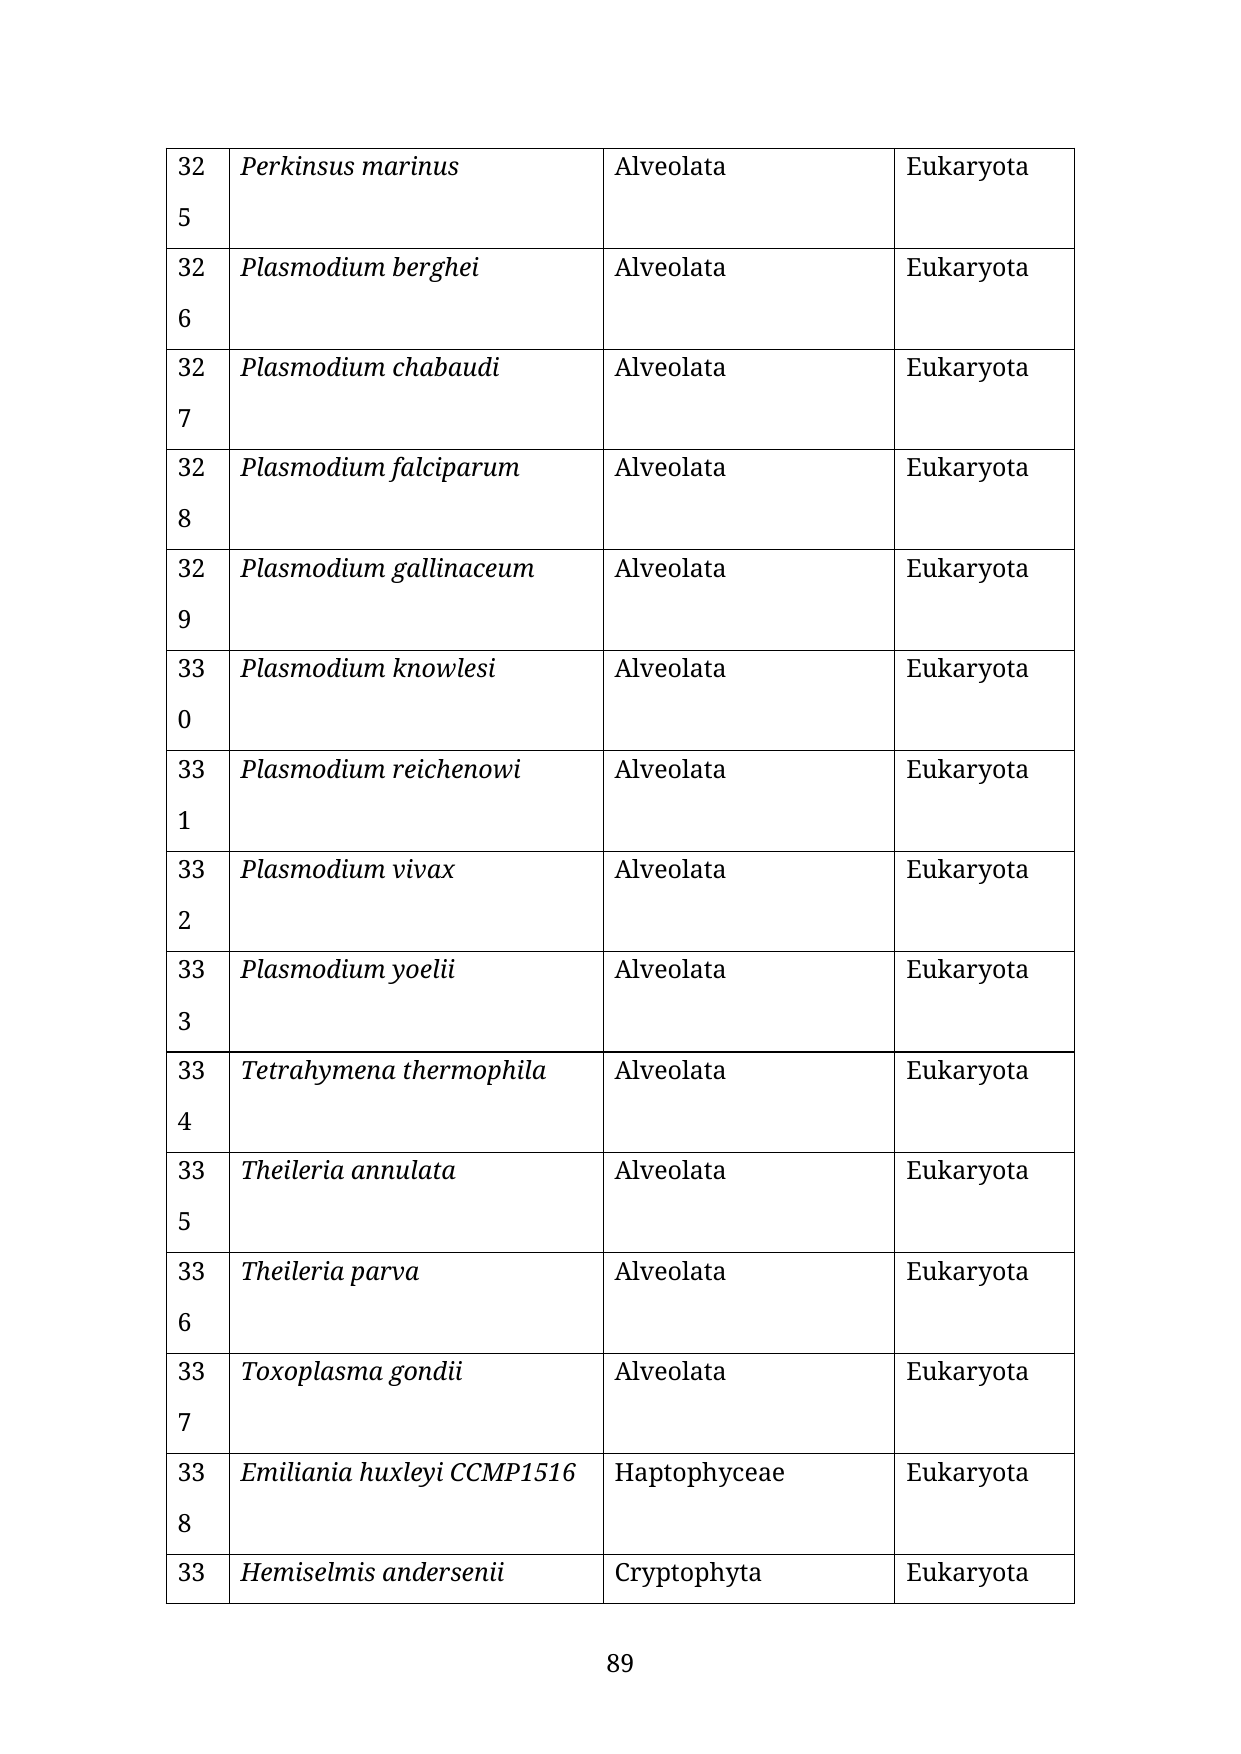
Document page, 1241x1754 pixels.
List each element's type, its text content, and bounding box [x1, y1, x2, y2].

table_cell Cryptophyta [604, 1555, 894, 1603]
table_cell Eukaryota [895, 249, 1074, 348]
table_cell Alveolata [604, 952, 894, 1051]
table_cell 331 [167, 751, 229, 851]
table_cell 335 [167, 1153, 229, 1252]
table_cell Tetrahymena thermophila [230, 1053, 603, 1152]
table_cell 334 [167, 1053, 229, 1152]
table_cell Haptophyceae [604, 1454, 894, 1553]
table_cell 332 [167, 852, 229, 951]
table_cell Toxoplasma gondii [230, 1354, 603, 1453]
table_cell Eukaryota [895, 1354, 1074, 1453]
table_cell Eukaryota [895, 550, 1074, 650]
table_cell 329 [167, 550, 229, 650]
table_cell Eukaryota [895, 1454, 1074, 1553]
table_cell 338 [167, 1454, 229, 1553]
table_cell Alveolata [604, 550, 894, 650]
table_cell Eukaryota [895, 149, 1074, 248]
table_cell Alveolata [604, 1053, 894, 1152]
table_cell 326 [167, 249, 229, 348]
table_cell Plasmodium chabaudi [230, 350, 603, 449]
table_cell Alveolata [604, 1354, 894, 1453]
table_cell Alveolata [604, 852, 894, 951]
table_cell Plasmodium falciparum [230, 450, 603, 549]
table_cell 336 [167, 1253, 229, 1353]
table_cell Alveolata [604, 1153, 894, 1252]
table_cell Plasmodium reichenowi [230, 751, 603, 851]
table_cell Eukaryota [895, 1555, 1074, 1603]
table_cell Alveolata [604, 350, 894, 449]
table_cell Emiliania huxleyi CCMP1516 [230, 1454, 603, 1553]
table_cell Plasmodium vivax [230, 852, 603, 951]
table_cell Eukaryota [895, 450, 1074, 549]
table_cell Theileria parva [230, 1253, 603, 1353]
table_cell Plasmodium gallinaceum [230, 550, 603, 650]
table_cell 327 [167, 350, 229, 449]
table_cell Eukaryota [895, 1253, 1074, 1353]
table_cell Plasmodium yoelii [230, 952, 603, 1051]
table_cell Eukaryota [895, 952, 1074, 1051]
table_cell Eukaryota [895, 350, 1074, 449]
table_cell Eukaryota [895, 751, 1074, 851]
table_cell Alveolata [604, 249, 894, 348]
table_cell 328 [167, 450, 229, 549]
table_cell Alveolata [604, 1253, 894, 1353]
table_cell 337 [167, 1354, 229, 1453]
table_cell Eukaryota [895, 1053, 1074, 1152]
table_cell Theileria annulata [230, 1153, 603, 1252]
table_cell Eukaryota [895, 1153, 1074, 1252]
table_cell 333 [167, 952, 229, 1051]
table_cell Alveolata [604, 450, 894, 549]
table_cell Alveolata [604, 751, 894, 851]
table_cell Plasmodium knowlesi [230, 651, 603, 750]
table_cell Alveolata [604, 149, 894, 248]
table_cell Plasmodium berghei [230, 249, 603, 348]
table_cell 330 [167, 651, 229, 750]
table_cell 339 [167, 1555, 229, 1603]
table_cell Eukaryota [895, 651, 1074, 750]
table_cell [230, 1555, 603, 1603]
table_cell Eukaryota [895, 852, 1074, 951]
table_cell Alveolata [604, 651, 894, 750]
table_cell Perkinsus marinus [230, 149, 603, 248]
table_cell 325 [167, 149, 229, 248]
